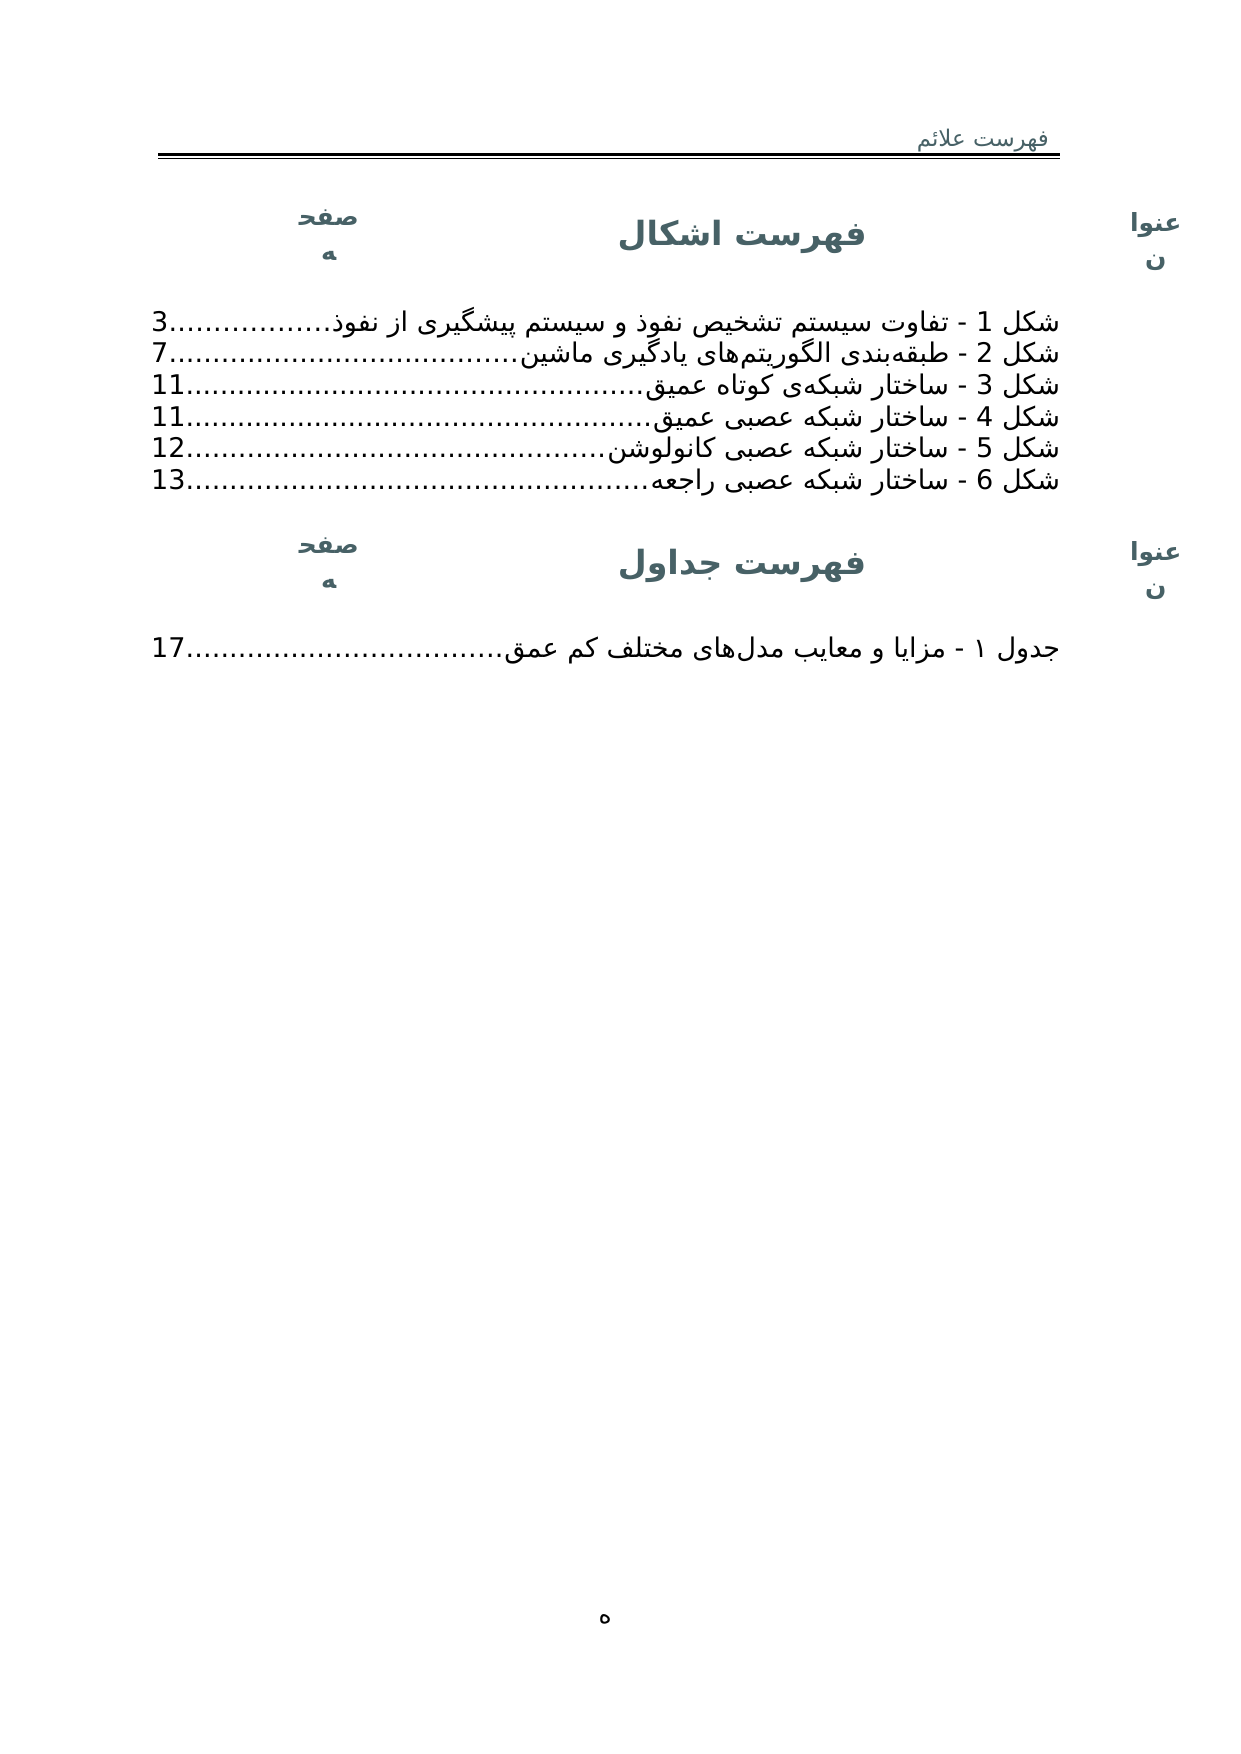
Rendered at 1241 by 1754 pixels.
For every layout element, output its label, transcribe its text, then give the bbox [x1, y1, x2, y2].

text شکل 1 - تفاوت سیستم تشخیص نفوذ و سیستم پیشگیری از نفوذ 3 [150, 306, 1060, 338]
text شکل 5 - ساختار شبکه عصبی کانولوشن 12 [150, 432, 1060, 464]
table_header عنوان [1114, 524, 1197, 606]
table_header صفحه [287, 524, 370, 606]
text شکل 6 - ساختار شبکه عصبی راجعه 13 [150, 464, 1060, 496]
text جدول ۱ - مزایا و معایب مدل‌های مختلف کم عمق 17 [150, 633, 1060, 664]
text شکل 2 - طبقه‌بندی الگوریتم‌های یادگیری ماشین 7 [150, 338, 1060, 369]
table_header فهرست جداول [370, 524, 1114, 606]
text شکل 3 - ساختار شبکه‌ی کوتاه عمیق 11 [150, 369, 1060, 401]
table_header صفحه [287, 196, 370, 277]
text شکل 4 - ساختار شبکه عصبی عمیق 11 [150, 401, 1060, 432]
table_header فهرست اشكال [370, 196, 1114, 277]
table_header عنوان [1114, 196, 1197, 277]
